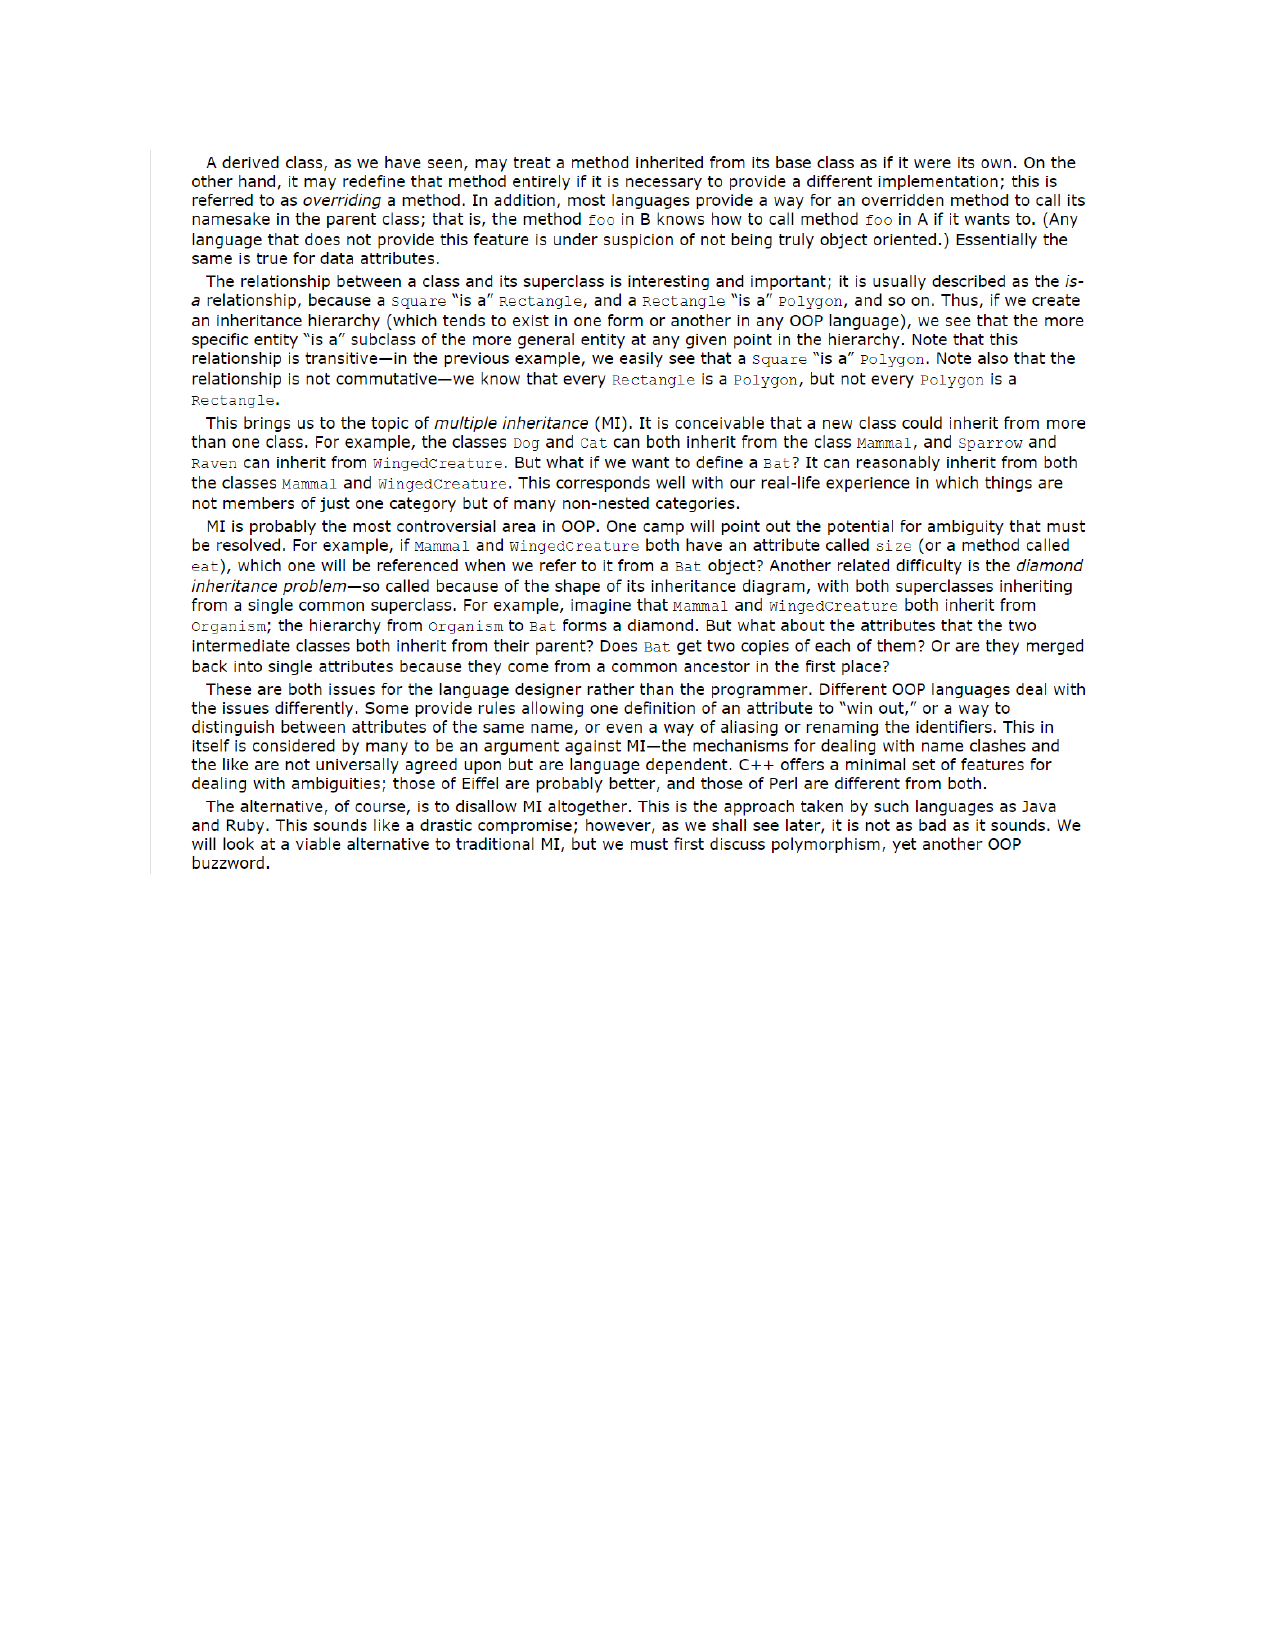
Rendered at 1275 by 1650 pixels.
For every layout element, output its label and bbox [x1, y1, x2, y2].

picture [150, 150, 1125, 874]
